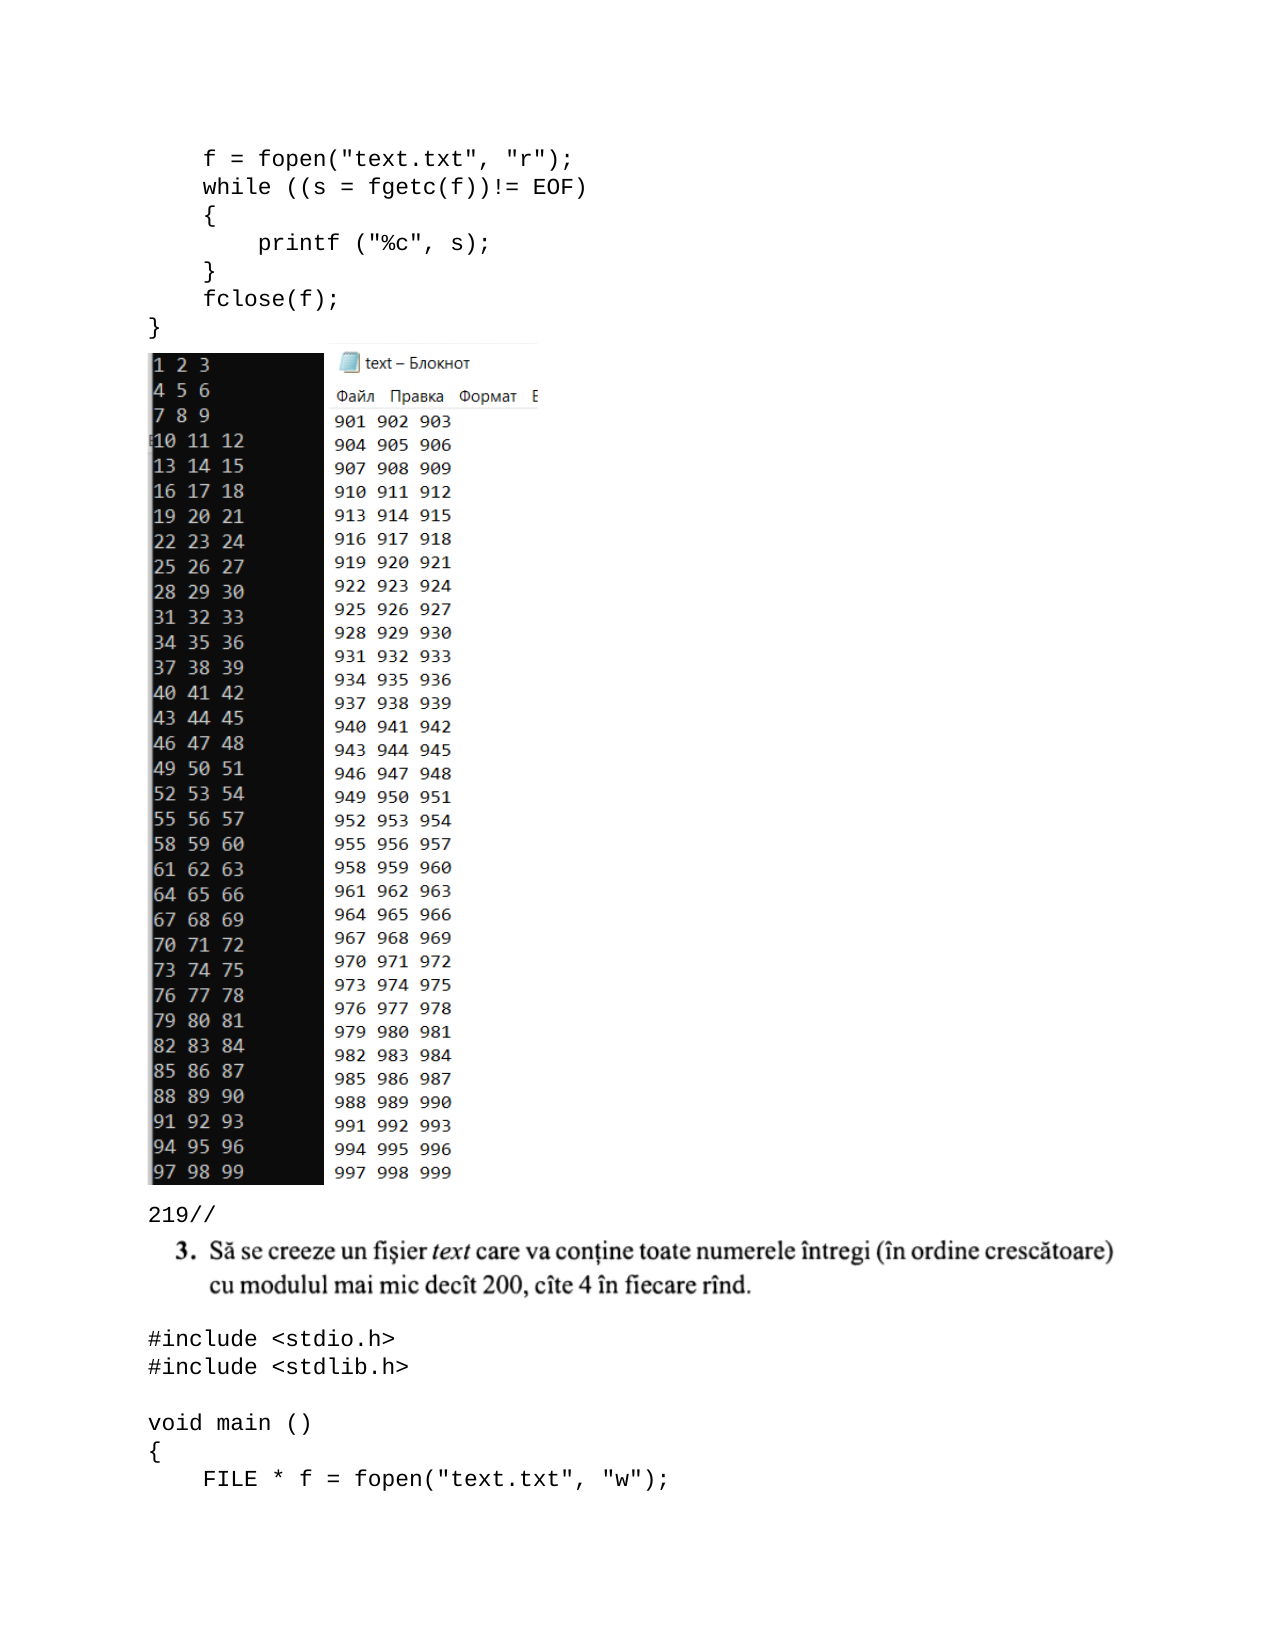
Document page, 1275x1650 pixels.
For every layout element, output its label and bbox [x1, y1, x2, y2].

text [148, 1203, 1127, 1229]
picture [329, 343, 538, 1185]
picture [147, 1231, 1128, 1309]
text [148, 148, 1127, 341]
picture [147, 353, 324, 1185]
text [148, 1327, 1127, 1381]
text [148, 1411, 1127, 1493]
